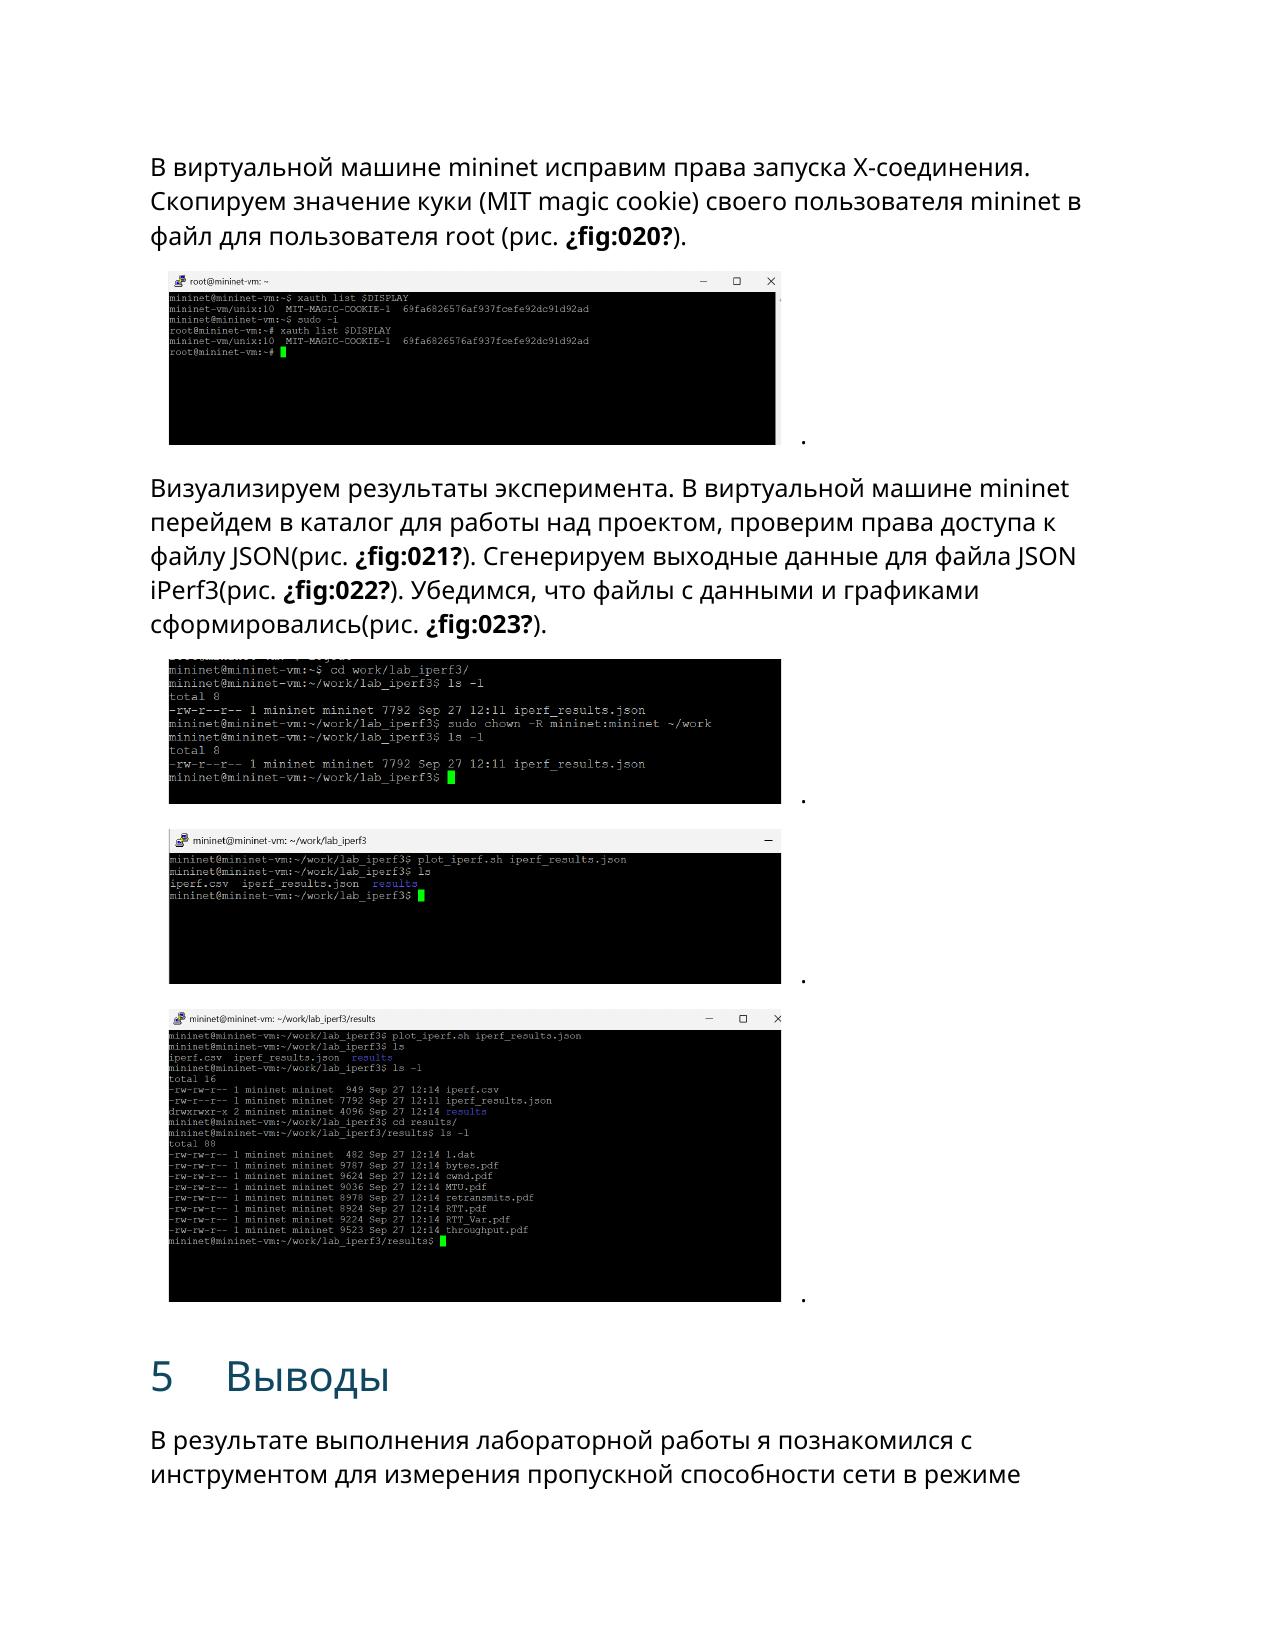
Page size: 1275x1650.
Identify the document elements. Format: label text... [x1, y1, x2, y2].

picture [168, 659, 782, 804]
text Визуализируем результаты эксперимента. В виртуальной машине mininet перейдем в каталог для работы над проектом, проверим права доступа к файлу JSON(рис. ¿fig:021?). Сгенерируем выходные данные для файла JSON iPerf3(рис. ¿fig:022?). Убедимся, что файлы с данными и графиками сформировались(рис. ¿fig:023?). [150, 470, 1125, 641]
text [150, 1422, 1125, 1490]
picture [168, 829, 782, 984]
picture [168, 1009, 782, 1302]
subtitle 5 Выводы [150, 1347, 1125, 1403]
text В виртуальной машине mininet исправим права запуска X-соединения. Скопируем значение куки (MIT magic cookie) своего пользователя mininet в файл для пользователя root (рис. ¿fig:020?). [150, 150, 1125, 252]
picture [168, 271, 782, 445]
